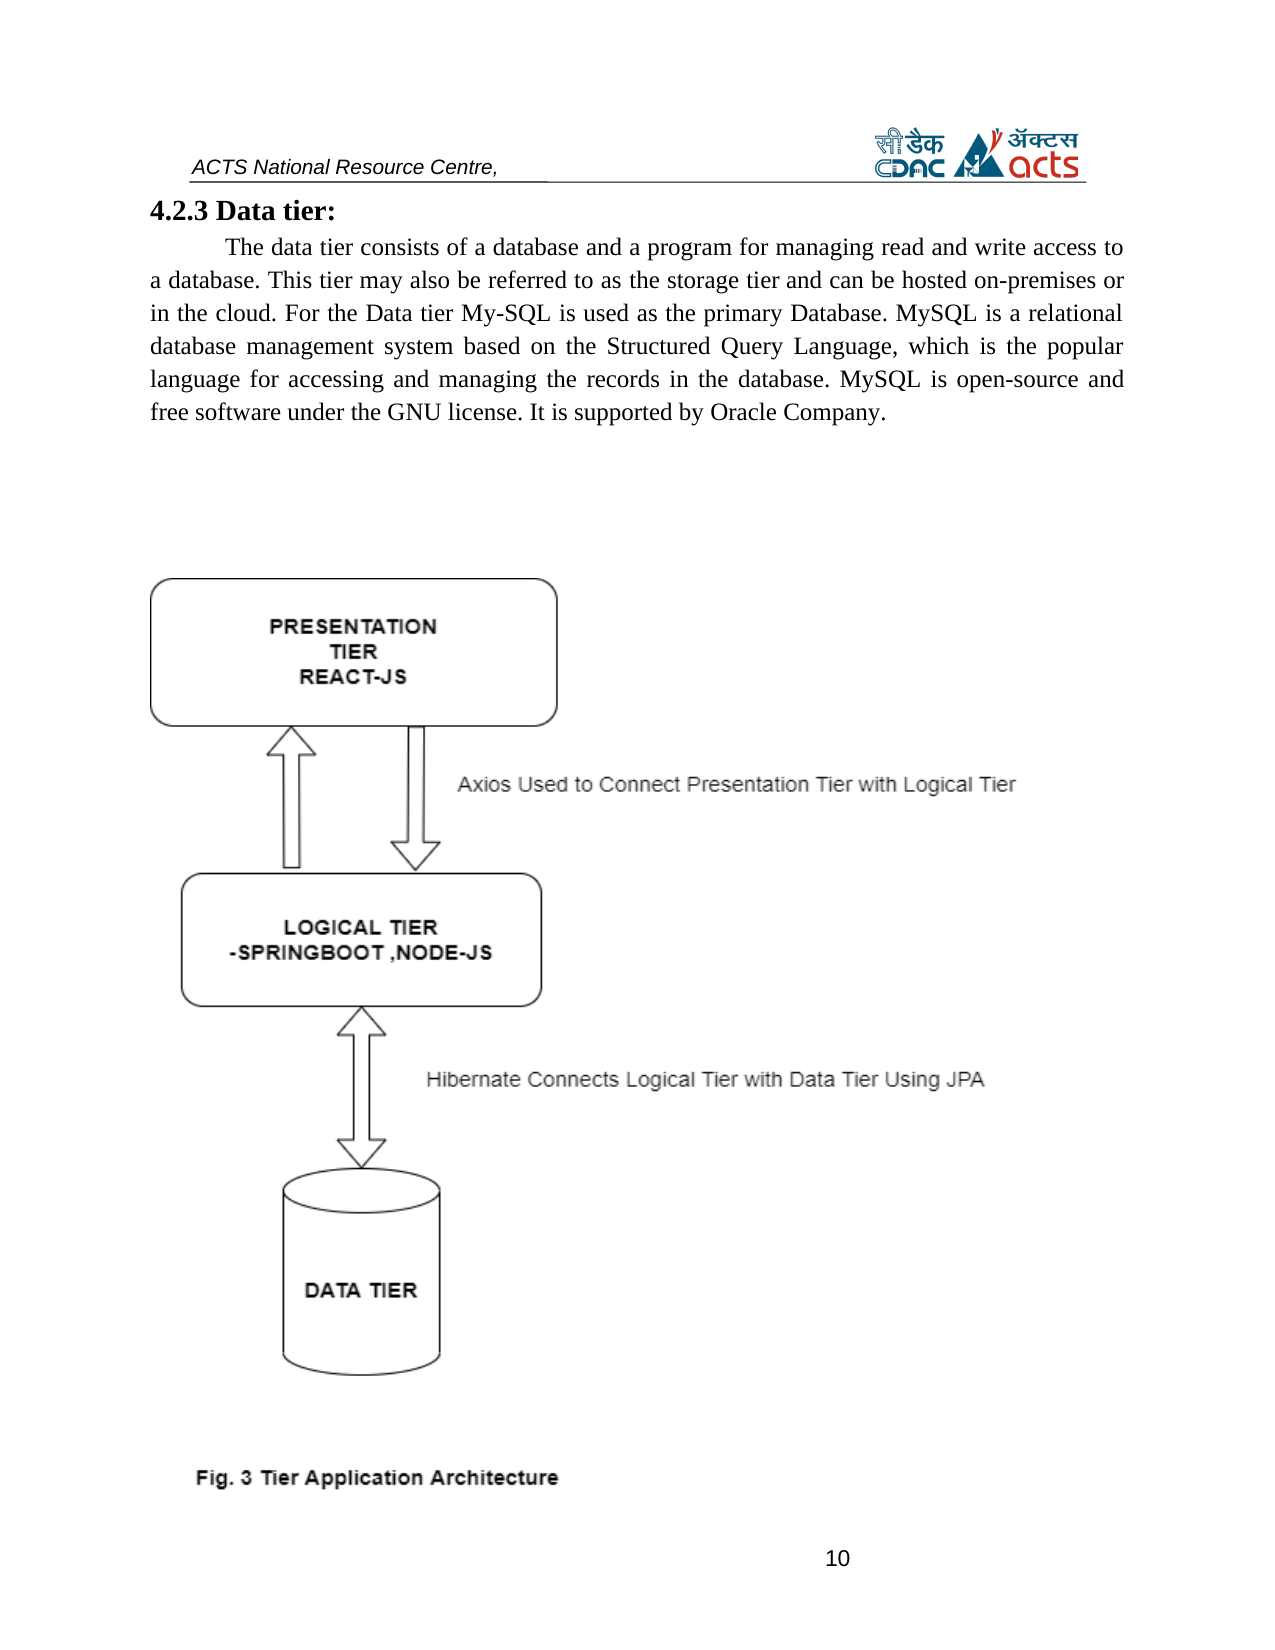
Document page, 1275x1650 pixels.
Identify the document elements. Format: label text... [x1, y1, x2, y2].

text The data tier consists of a database and a program for managing read and write access to a database. This tier may also be referred to as the storage tier and can be hosted on-premises or in the cloud. For the Data tier My-SQL is used as the primary Database. MySQL is a relational database management system based on the Structured Query Language, which is the popular language for accessing and managing the records in the database. MySQL is open-source and free software under the GNU license. It is supported by Oracle Company. [150, 232, 1125, 426]
picture [914, 164, 922, 178]
picture [875, 127, 1079, 178]
picture [150, 578, 1027, 1494]
text 4.2.3 Data tier: [150, 193, 1125, 227]
